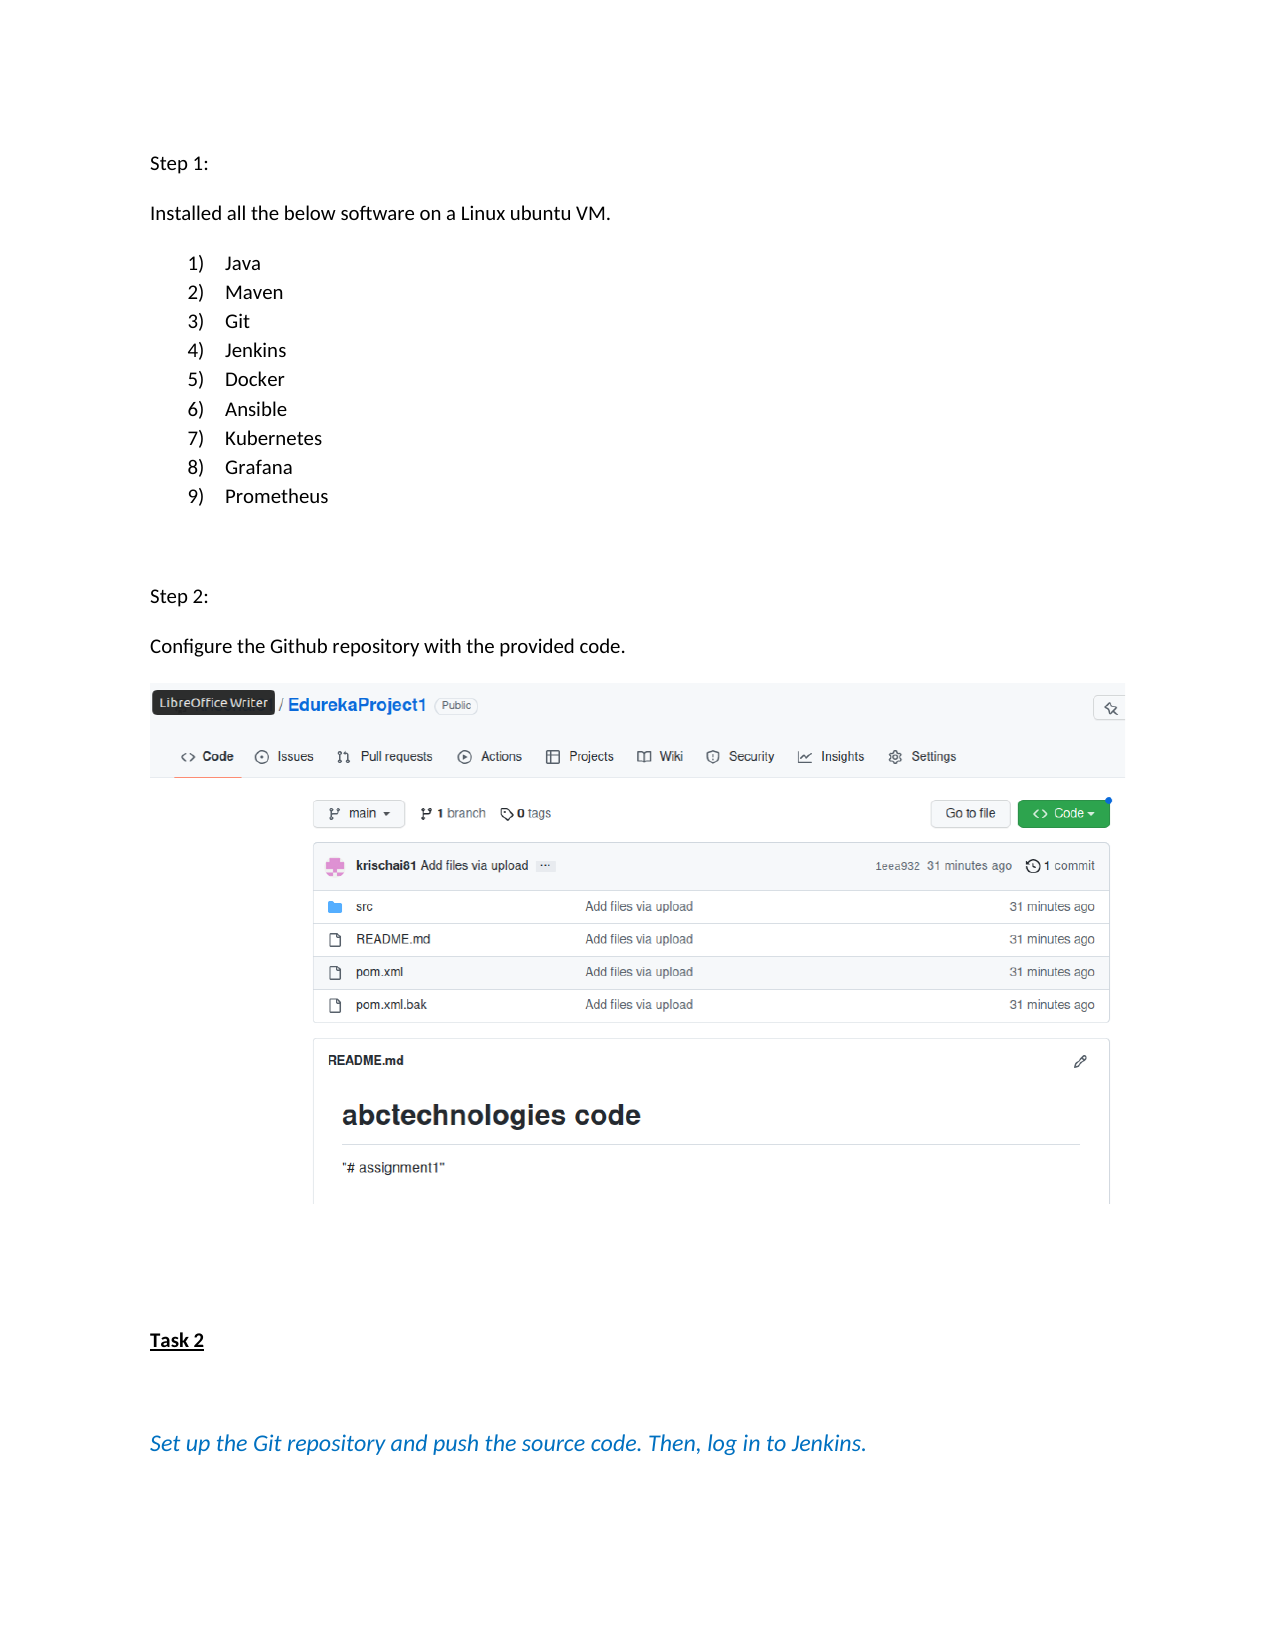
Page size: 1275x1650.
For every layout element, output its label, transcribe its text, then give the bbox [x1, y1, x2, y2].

list Grafana [187, 454, 1125, 479]
list Jenkins [187, 337, 1125, 363]
text Installed all the below software on a Linux ubuntu VM. [150, 200, 1125, 225]
list Kubernetes [187, 425, 1125, 450]
text Task 2 [150, 1328, 1125, 1353]
list Java [187, 250, 1125, 275]
list Git [187, 308, 1125, 334]
list Ansible [187, 396, 1125, 421]
picture [150, 683, 1125, 1204]
list Maven [187, 279, 1125, 304]
text Step 1: [150, 150, 1125, 175]
text Configure the Github repository with the provided code. [150, 633, 1125, 659]
text Set up the Git repository and push the source code. Then, log in to Jenkins. [150, 1428, 1125, 1457]
list Docker [187, 367, 1125, 392]
list Prometheus [187, 483, 1125, 509]
text Step 2: [150, 583, 1125, 609]
